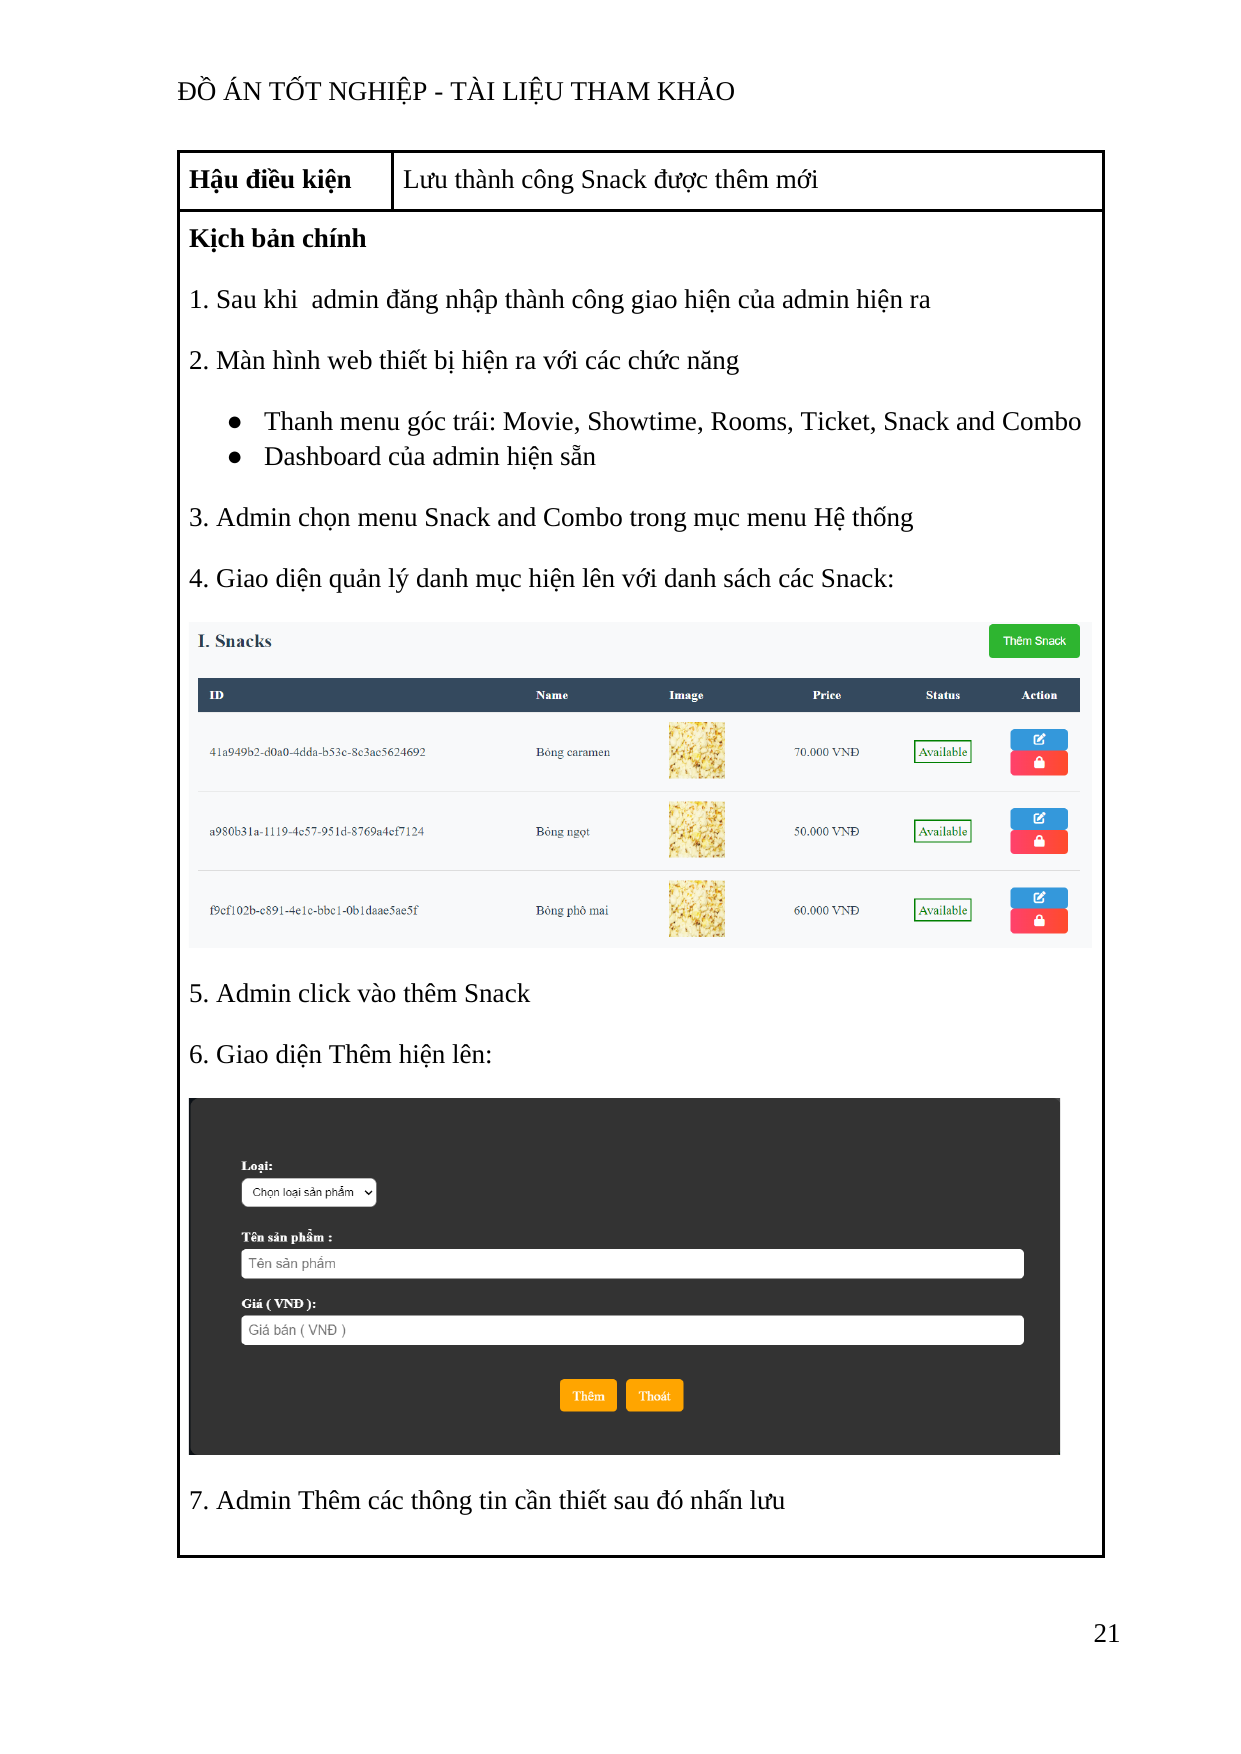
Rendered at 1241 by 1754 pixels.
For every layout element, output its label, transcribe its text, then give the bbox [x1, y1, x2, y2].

picture [188, 1098, 1060, 1455]
picture [188, 622, 1092, 948]
table_cell Lưu thành công Snack được thêm mới [394, 153, 1102, 209]
table_cell Hậu điều kiện [180, 153, 391, 209]
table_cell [180, 212, 1102, 1555]
